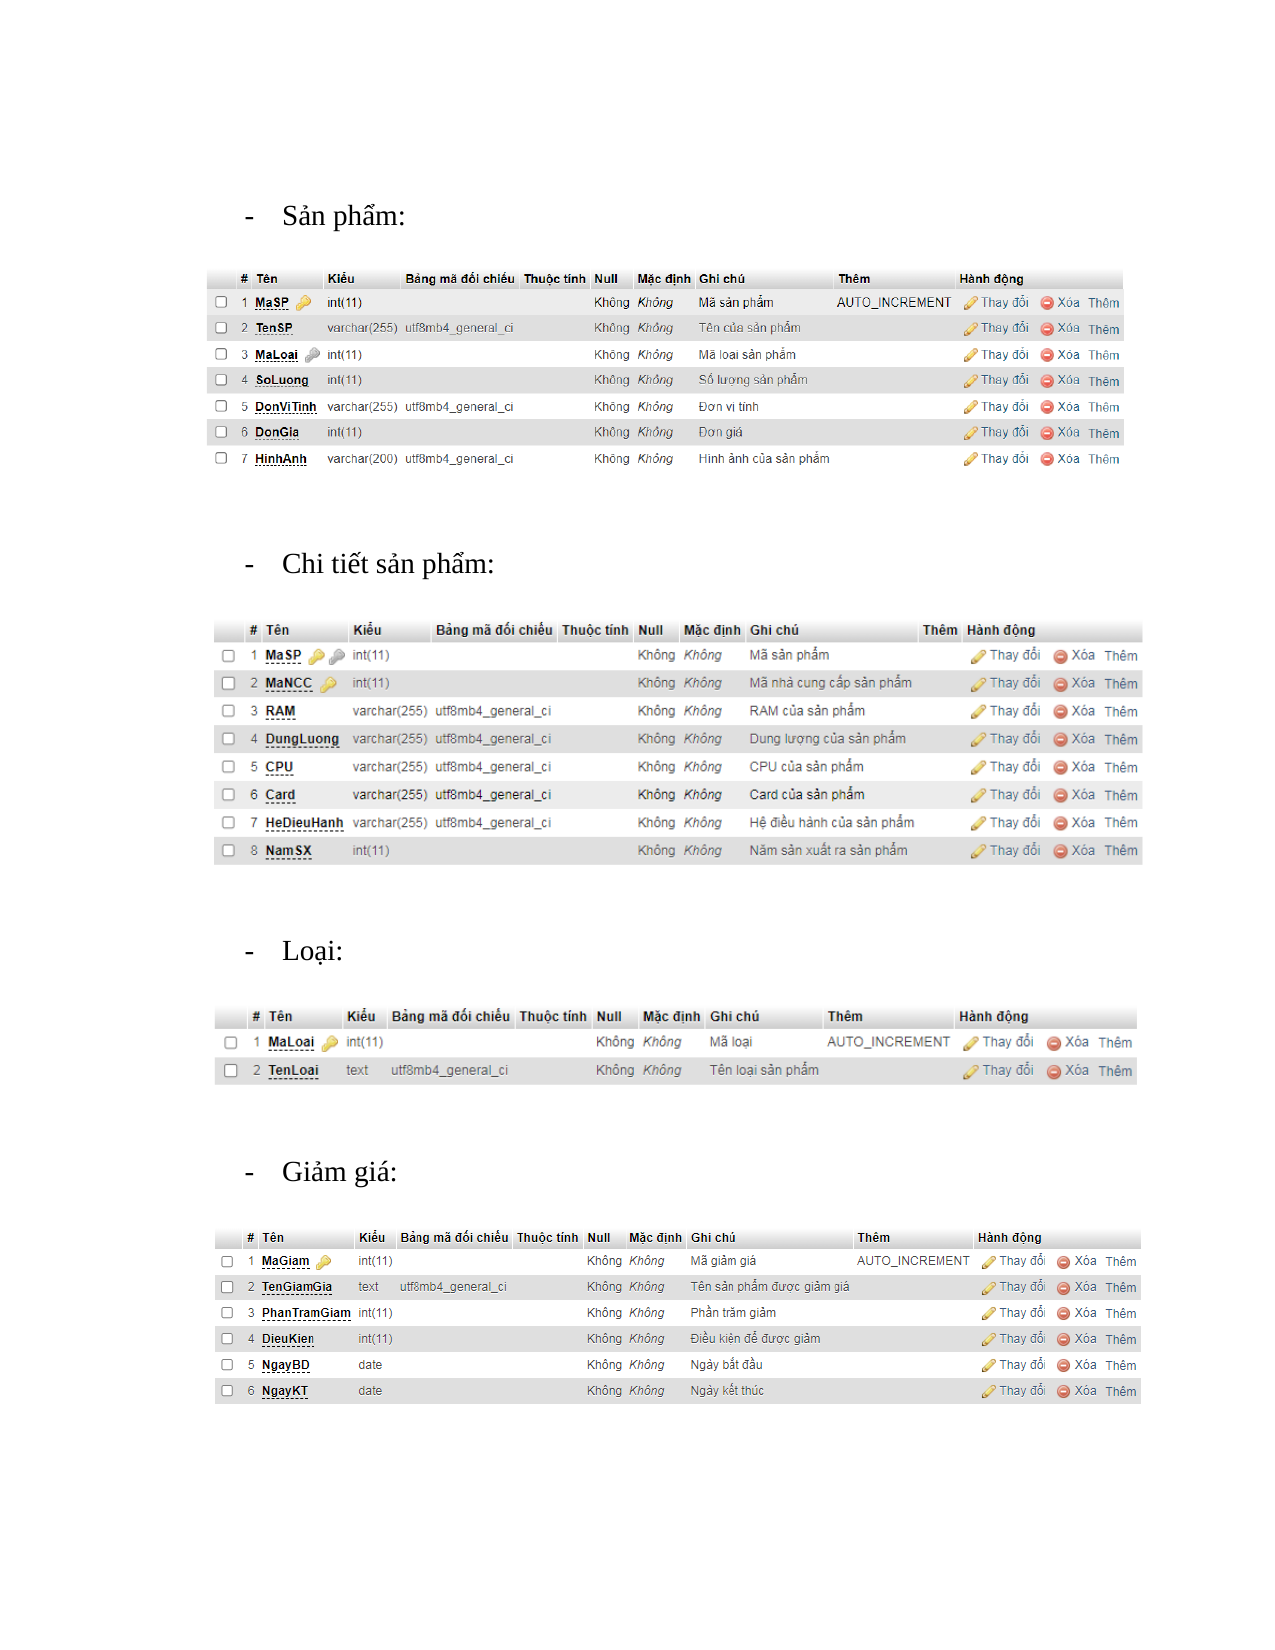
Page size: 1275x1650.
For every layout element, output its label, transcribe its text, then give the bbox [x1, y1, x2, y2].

picture [214, 1000, 1150, 1087]
list Sản phẩm: [244, 198, 1157, 232]
list Giảm giá: [244, 1154, 1157, 1187]
picture [206, 265, 1126, 479]
list Loại: [244, 933, 1157, 967]
list Chi tiết sản phẩm: [244, 546, 1157, 580]
picture [214, 613, 1150, 867]
picture [215, 1220, 1149, 1410]
